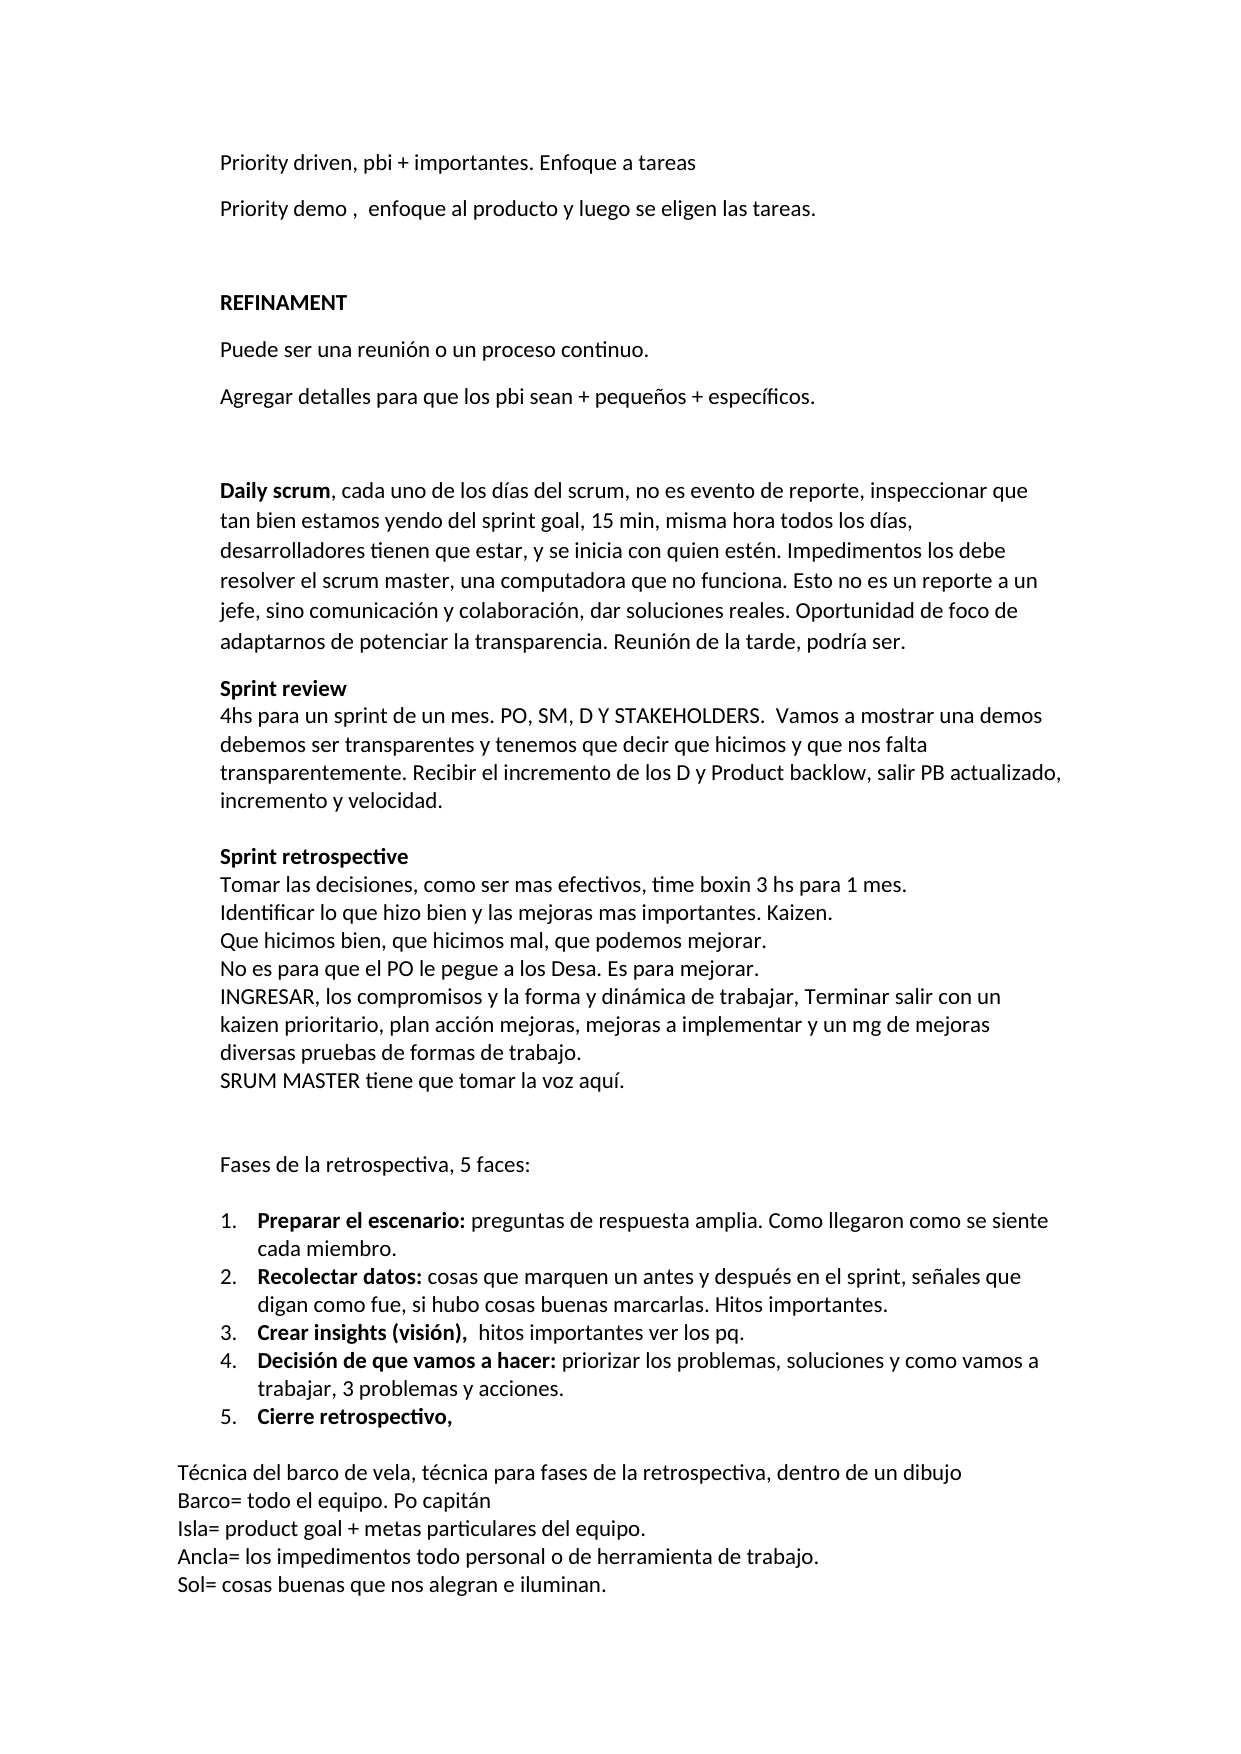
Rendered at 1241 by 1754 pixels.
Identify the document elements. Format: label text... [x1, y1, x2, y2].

text debemos ser transparentes y tenemos que decir que hicimos y que nos falta transparentemente. Recibir el incremento de los D y Product backlow, salir PB actualizado, incremento y velocidad. [220, 730, 1063, 814]
text Tomar las decisiones, como ser mas efectivos, time boxin 3 hs para 1 mes. [220, 870, 1063, 898]
text 4hs para un sprint de un mes. PO, SM, D Y STAKEHOLDERS. Vamos a mostrar una demos [220, 702, 1063, 730]
text Puede ser una reunión o un proceso continuo. [220, 335, 1063, 363]
text Priority demo , enfoque al producto y luego se eligen las tareas. [220, 194, 1063, 222]
text Identificar lo que hizo bien y las mejoras mas importantes. Kaizen. [220, 898, 1063, 926]
text Sol= cosas buenas que nos alegran e iluminan. [177, 1570, 1063, 1598]
text Que hicimos bien, que hicimos mal, que podemos mejorar. [220, 926, 1063, 954]
text Daily scrum, cada uno de los días del scrum, no es evento de reporte, inspeccionar que tan bien estamos yendo del sprint goal, 15 min, misma hora todos los días, desarrolladores tienen que estar, y se inicia con quien estén. Impedimentos los debe resolver el scrum master, una computadora que no funciona. Esto no es un reporte a un jefe, sino comunicación y colaboración, dar soluciones reales. Oportunidad de foco de adaptarnos de potenciar la transparencia. Reunión de la tarde, podría ser. [220, 476, 1063, 655]
text Agregar detalles para que los pbi sean + pequeños + específicos. [220, 382, 1063, 410]
list Decisión de que vamos a hacer: priorizar los problemas, soluciones y como vamos a trabajar, 3 problemas y acciones. [220, 1346, 1063, 1402]
text INGRESAR, los compromisos y la forma y dinámica de trabajar, Terminar salir con un kaizen prioritario, plan acción mejoras, mejoras a implementar y un mg de mejoras diversas pruebas de formas de trabajo. [220, 982, 1063, 1066]
list Crear insights (visión), hitos importantes ver los pq. [220, 1318, 1063, 1346]
text Técnica del barco de vela, técnica para fases de la retrospectiva, dentro de un dibujo [177, 1458, 1063, 1486]
list Cierre retrospectivo, [220, 1402, 1063, 1430]
list Recolectar datos: cosas que marquen un antes y después en el sprint, señales que digan como fue, si hubo cosas buenas marcarlas. Hitos importantes. [220, 1262, 1063, 1318]
text Sprint retrospective [220, 842, 1063, 870]
text No es para que el PO le pegue a los Desa. Es para mejorar. [220, 954, 1063, 982]
text REFINAMENT [220, 288, 1063, 316]
text Priority driven, pbi + importantes. Enfoque a tareas [220, 148, 1063, 176]
text SRUM MASTER tiene que tomar la voz aquí. [220, 1066, 1063, 1094]
text Sprint review [220, 674, 1063, 702]
text Ancla= los impedimentos todo personal o de herramienta de trabajo. [177, 1542, 1063, 1570]
text Isla= product goal + metas particulares del equipo. [177, 1514, 1063, 1542]
text Barco= todo el equipo. Po capitán [177, 1486, 1063, 1514]
text Fases de la retrospectiva, 5 faces: [220, 1150, 1063, 1178]
list Preparar el escenario: preguntas de respuesta amplia. Como llegaron como se siente cada miembro. [220, 1206, 1063, 1262]
